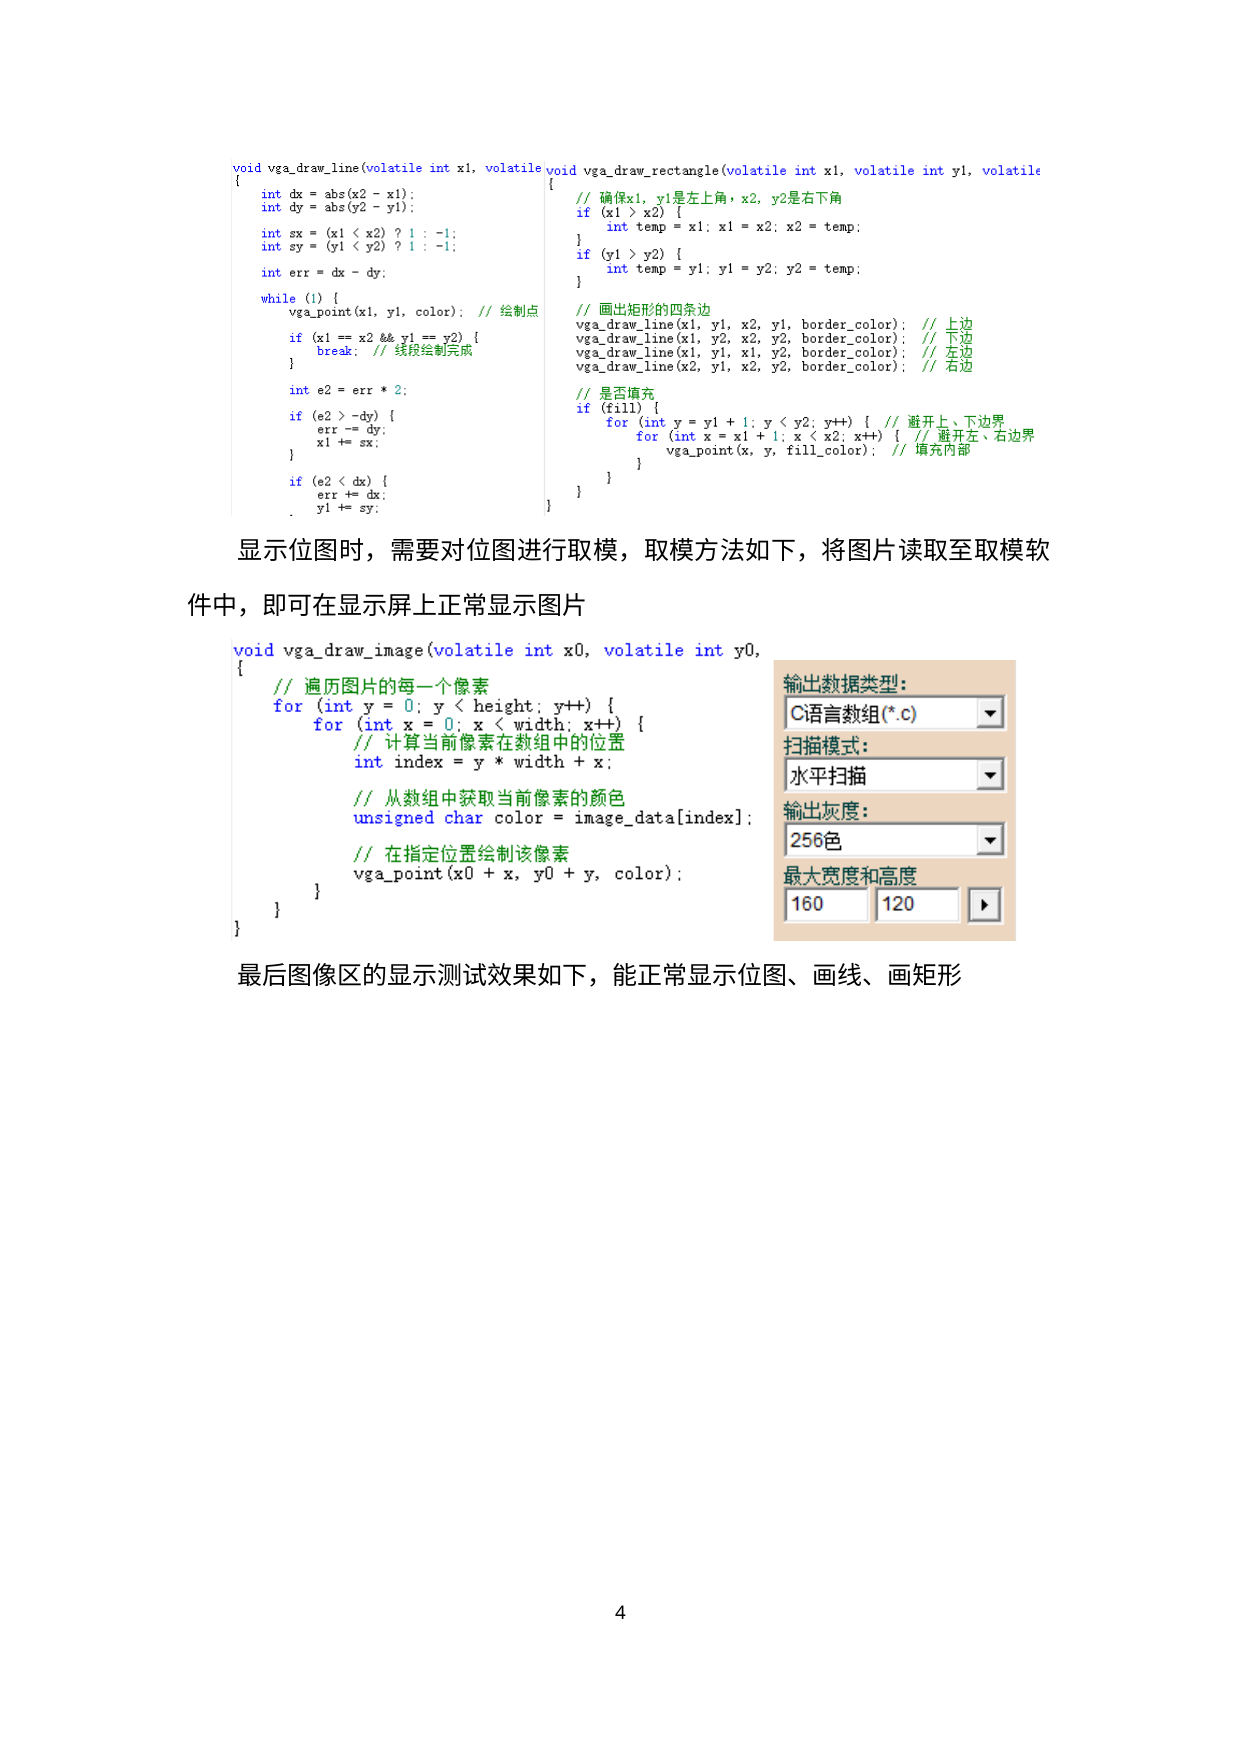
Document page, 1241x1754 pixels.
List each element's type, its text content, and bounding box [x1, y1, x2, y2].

picture [231, 639, 768, 941]
text 显示位图时，需要对位图进行取模，取模方法如下，将图片读取至取模软件中，即可在显示屏上正常显示图片 [187, 531, 1053, 621]
picture [231, 159, 1040, 516]
text 最后图像区的显示测试效果如下，能正常显示位图、画线、画矩形 [187, 956, 1053, 992]
picture [773, 660, 1017, 941]
